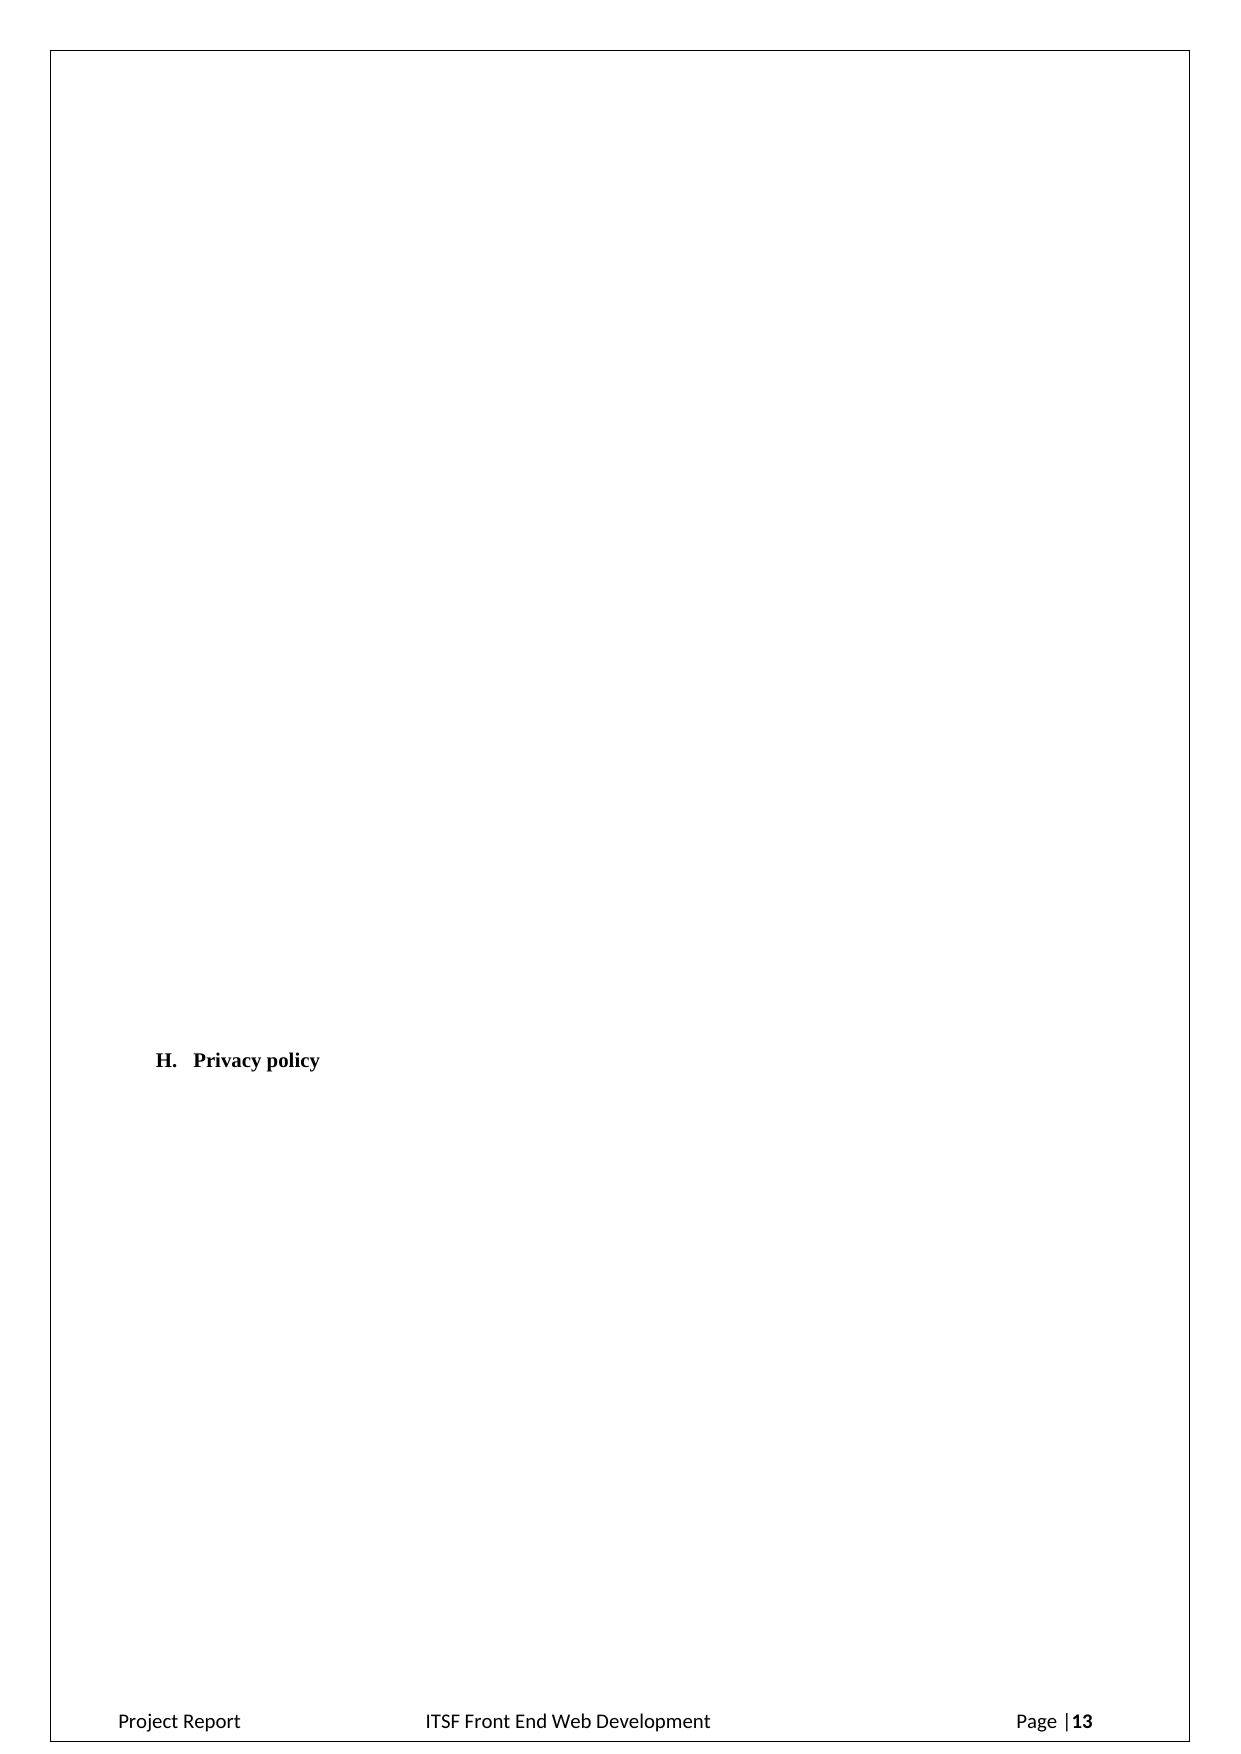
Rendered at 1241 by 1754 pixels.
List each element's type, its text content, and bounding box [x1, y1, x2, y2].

list Privacy policy [156, 1045, 1122, 1072]
